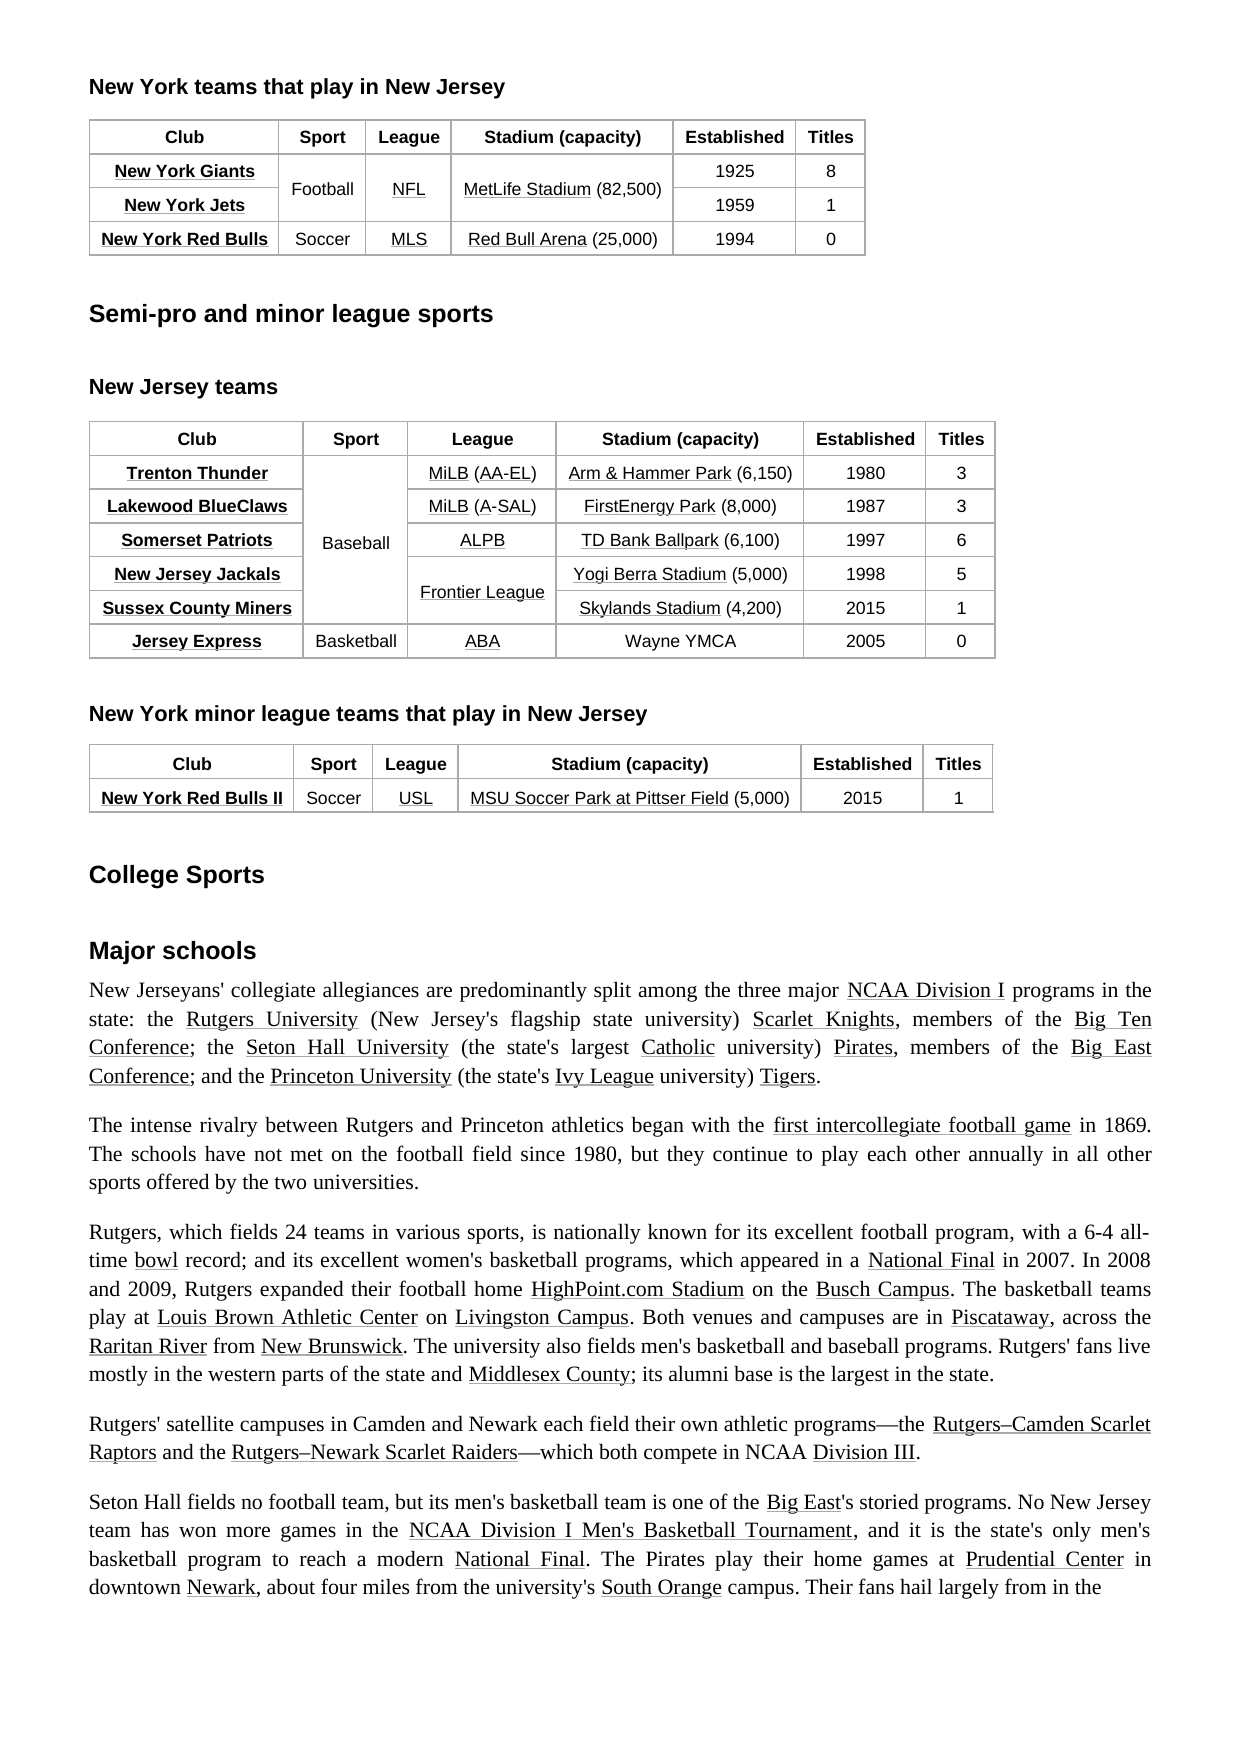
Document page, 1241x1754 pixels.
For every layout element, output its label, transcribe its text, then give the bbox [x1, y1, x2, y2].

table_cell Skylands Stadium (4,200) [557, 591, 803, 623]
table_cell Yogi Berra Stadium (5,000) [557, 557, 803, 589]
table_cell New Jersey Jackals [90, 557, 302, 589]
table_cell Lakewood BlueClaws [90, 490, 302, 522]
table_cell New York Jets [90, 188, 278, 221]
table_cell MSU Soccer Park at Pittser Field (5,000) [459, 779, 800, 811]
table_cell 2015 [802, 779, 922, 811]
table_header Established [804, 422, 925, 454]
table_cell 1998 [804, 557, 925, 589]
text New Jerseyans' collegiate allegiances are predominantly split among the three major NCAA Division I programs in the state: the Rutgers University (New Jersey's flagship state university) Scarlet Knights, members of the Big Ten Conference; the Seton Hall University (the state's largest Catholic university) Pirates, members of the Big East Conference; and the Princeton University (the state's Ivy League university) Tigers. [88, 977, 1152, 1088]
table_header League [408, 422, 555, 454]
table_cell MLS [366, 222, 450, 254]
table_cell NFL [366, 155, 450, 221]
table_cell Frontier League [408, 557, 555, 623]
table_header Stadium (capacity) [452, 121, 672, 153]
table_header Titles [924, 745, 992, 777]
table_cell ABA [408, 625, 555, 657]
table_cell 1 [924, 779, 992, 811]
table_cell Wayne YMCA [557, 625, 803, 657]
table_cell 1980 [804, 456, 925, 488]
table_header Club [90, 422, 302, 454]
table_cell Basketball [304, 625, 407, 657]
table_header League [366, 121, 450, 153]
text The intense rivalry between Rutgers and Princeton athletics began with the first intercollegiate football game in 1869. The schools have not met on the football field since 1980, but they continue to play each other annually in all other sports offered by the two universities. [88, 1112, 1152, 1194]
table_header Established [674, 121, 795, 153]
table_cell Arm & Hammer Park (6,150) [557, 456, 803, 488]
table_cell Trenton Thunder [90, 456, 302, 488]
table_cell 0 [796, 222, 864, 254]
table_header Club [90, 745, 293, 777]
table_cell 1 [796, 188, 864, 221]
table_cell Somerset Patriots [90, 524, 302, 556]
table_cell USL [373, 779, 457, 811]
table_cell New York Red Bulls II [90, 779, 293, 811]
table_cell 1987 [804, 490, 925, 522]
table_header Stadium (capacity) [459, 745, 800, 777]
table_header Sport [294, 745, 372, 777]
table_cell 0 [926, 625, 994, 657]
table_cell 8 [796, 155, 864, 187]
table_cell Soccer [279, 222, 365, 254]
table_cell ALPB [408, 524, 555, 556]
table_header Established [802, 745, 922, 777]
table_header League [373, 745, 457, 777]
table_cell Sussex County Miners [90, 591, 302, 623]
text Seton Hall fields no football team, but its men's basketball team is one of the Big East's storied programs. No New Jersey team has won more games in the NCAA Division I Men's Basketball Tournament, and it is the state's only men's basketball program to reach a modern National Final. The Pirates play their home games at Prudential Center in downtown Newark, about four miles from the university's South Orange campus. Their fans hail largely from in the [88, 1489, 1152, 1599]
table_cell MiLB (AA-EL) [408, 456, 555, 488]
table_cell MetLife Stadium (82,500) [452, 155, 672, 221]
table_cell 6 [926, 524, 994, 556]
table_cell Soccer [294, 779, 372, 811]
table_cell Jersey Express [90, 625, 302, 657]
table_cell Baseball [304, 456, 407, 623]
table_cell TD Bank Ballpark (6,100) [557, 524, 803, 556]
table_cell 3 [926, 490, 994, 522]
table_cell 1997 [804, 524, 925, 556]
table_cell FirstEnergy Park (8,000) [557, 490, 803, 522]
table_header Titles [796, 121, 864, 153]
table_cell 1925 [674, 155, 795, 187]
table_header Stadium (capacity) [557, 422, 803, 454]
table_cell New York Red Bulls [90, 222, 278, 254]
table_cell 2005 [804, 625, 925, 657]
table_cell MiLB (A-SAL) [408, 490, 555, 522]
table_cell 1 [926, 591, 994, 623]
table_header Club [90, 121, 278, 153]
table_header Sport [304, 422, 407, 454]
table_cell 1994 [674, 222, 795, 254]
text Semi-pro and minor league sports [88, 299, 1178, 328]
table_header Sport [279, 121, 365, 153]
table_cell Red Bull Arena (25,000) [452, 222, 672, 254]
table_cell Football [279, 155, 365, 221]
table_header Titles [926, 422, 994, 454]
text New Jersey teams [88, 374, 1178, 399]
table_cell 5 [926, 557, 994, 589]
text New York minor league teams that play in New Jersey [88, 701, 1178, 726]
text New York teams that play in New Jersey [88, 74, 1178, 99]
text Rutgers, which fields 24 teams in various sports, is nationally known for its excellent football program, with a 6-4 all- time bowl record; and its excellent women's basketball programs, which appeared in a National Final in 2007. In 2008 and 2009, Rutgers expanded their football home HighPoint.com Stadium on the Busch Campus. The basketball teams play at Louis Brown Athletic Center on Livingston Campus. Both venues and campuses are in Piscataway, across the Raritan River from New Brunswick. The university also fields men's basketball and baseball programs. Rutgers' fans live mostly in the western parts of the state and Middlesex County; its alumni base is the largest in the state. [88, 1219, 1151, 1386]
table_cell 1959 [674, 188, 795, 221]
table_cell 3 [926, 456, 994, 488]
table_cell 2015 [804, 591, 925, 623]
text College Sports Major schools [88, 813, 302, 965]
text Rutgers' satellite campuses in Camden and Newark each field their own athletic programs—the Rutgers–Camden Scarlet Raptors and the Rutgers–Newark Scarlet Raiders—which both compete in NCAA Division III. [88, 1411, 1151, 1464]
table_cell New York Giants [90, 155, 278, 187]
